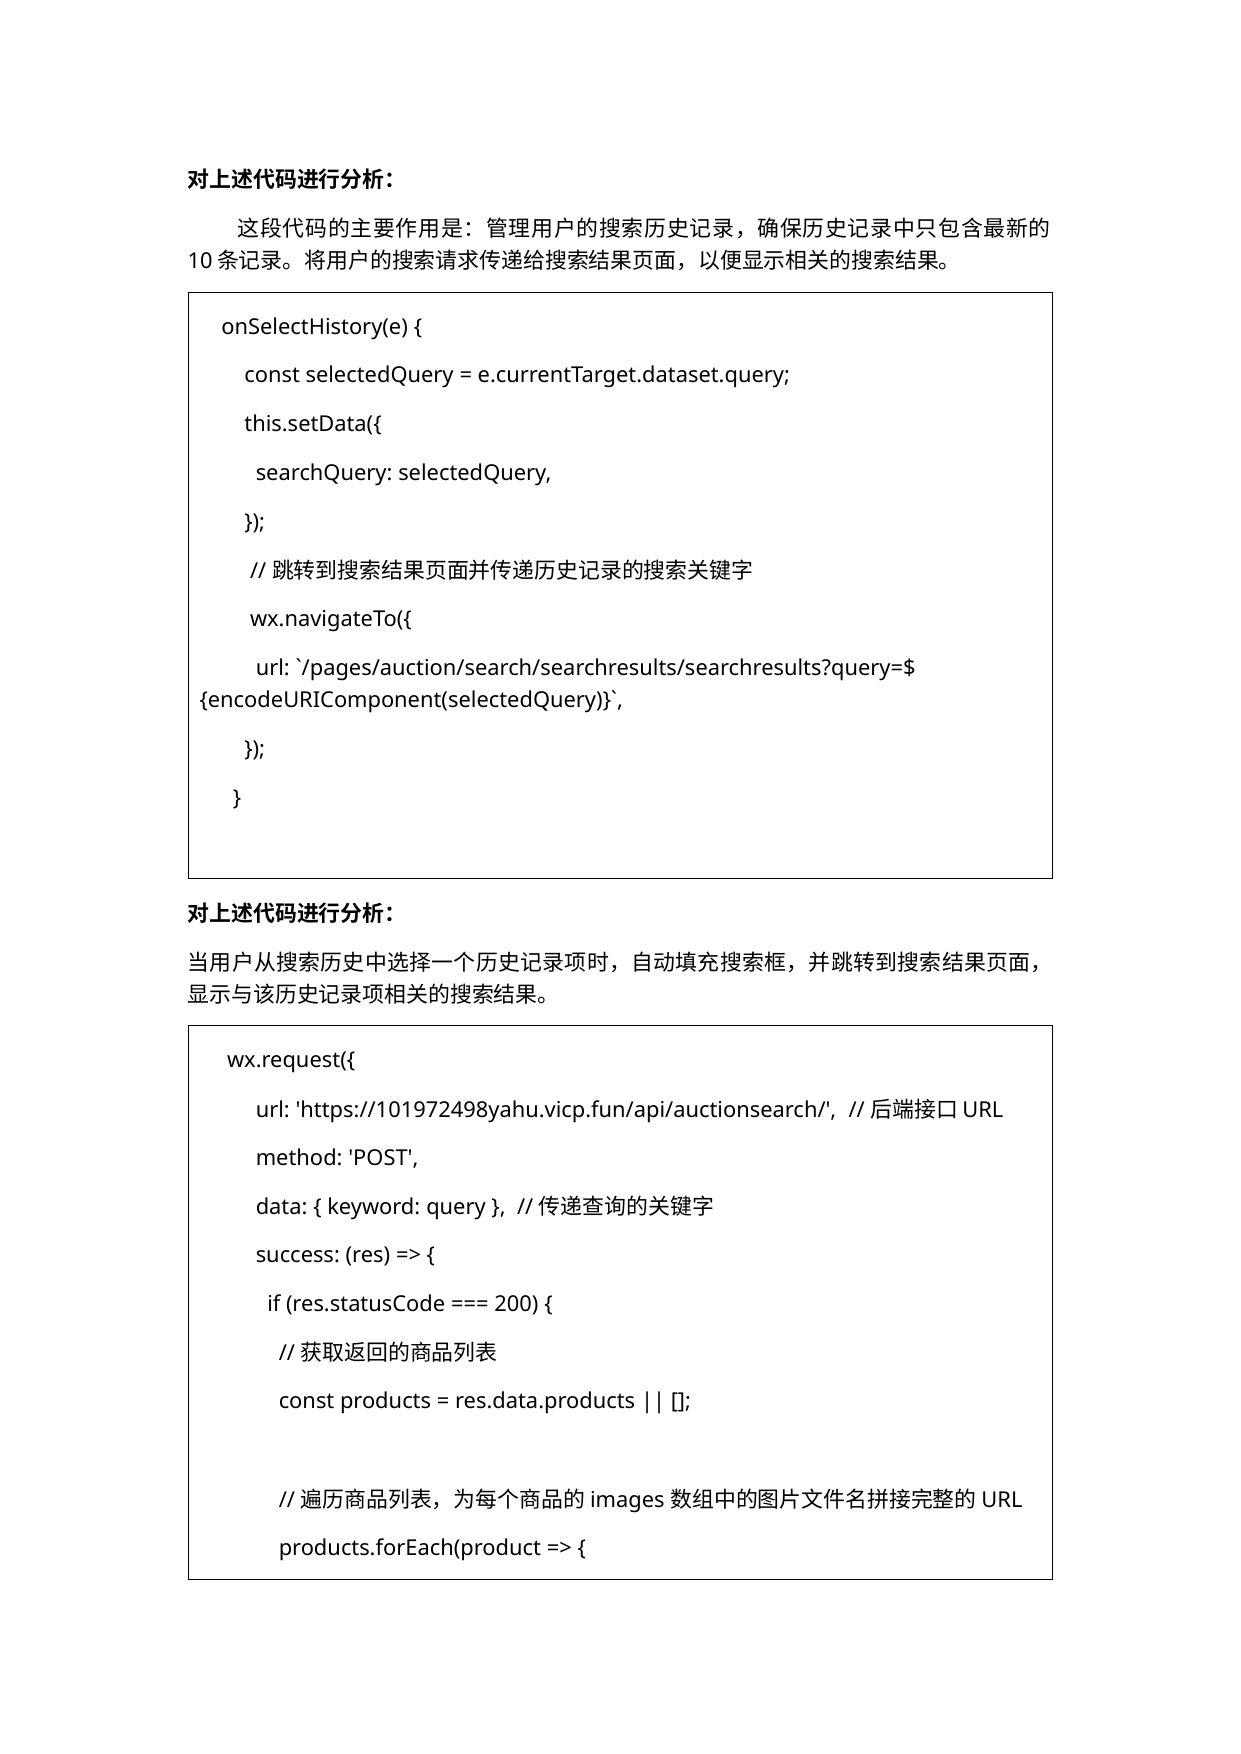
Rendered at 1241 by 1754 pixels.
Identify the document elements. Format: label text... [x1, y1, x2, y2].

text 当用户从搜索历史中选择一个历史记录项时，自动填充搜索框，并跳转到搜索结果页面，显示与该历史记录项相关的搜索结果。 [187, 944, 1053, 1009]
table_header onSelectHistory(e) { const selectedQuery = e.currentTarget.dataset.query; this.setData({ searchQuery: selectedQuery, }); // 跳转到搜索结果页面并传递历史记录的搜索关键字 wx.navigateTo({ url: `/pages/auction/search/searchresults/searchresults?query=${encodeURIComponent(selectedQuery)}`, }); } [189, 293, 1052, 878]
text 这段代码的主要作用是：管理用户的搜索历史记录，确保历史记录中只包含最新的10条记录。将用户的搜索请求传递给搜索结果页面，以便显示相关的搜索结果。 [187, 211, 1053, 276]
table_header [189, 1026, 1052, 1579]
text 对上述代码进行分析： [187, 895, 1053, 928]
text 对上述代码进行分析： [187, 162, 1053, 194]
